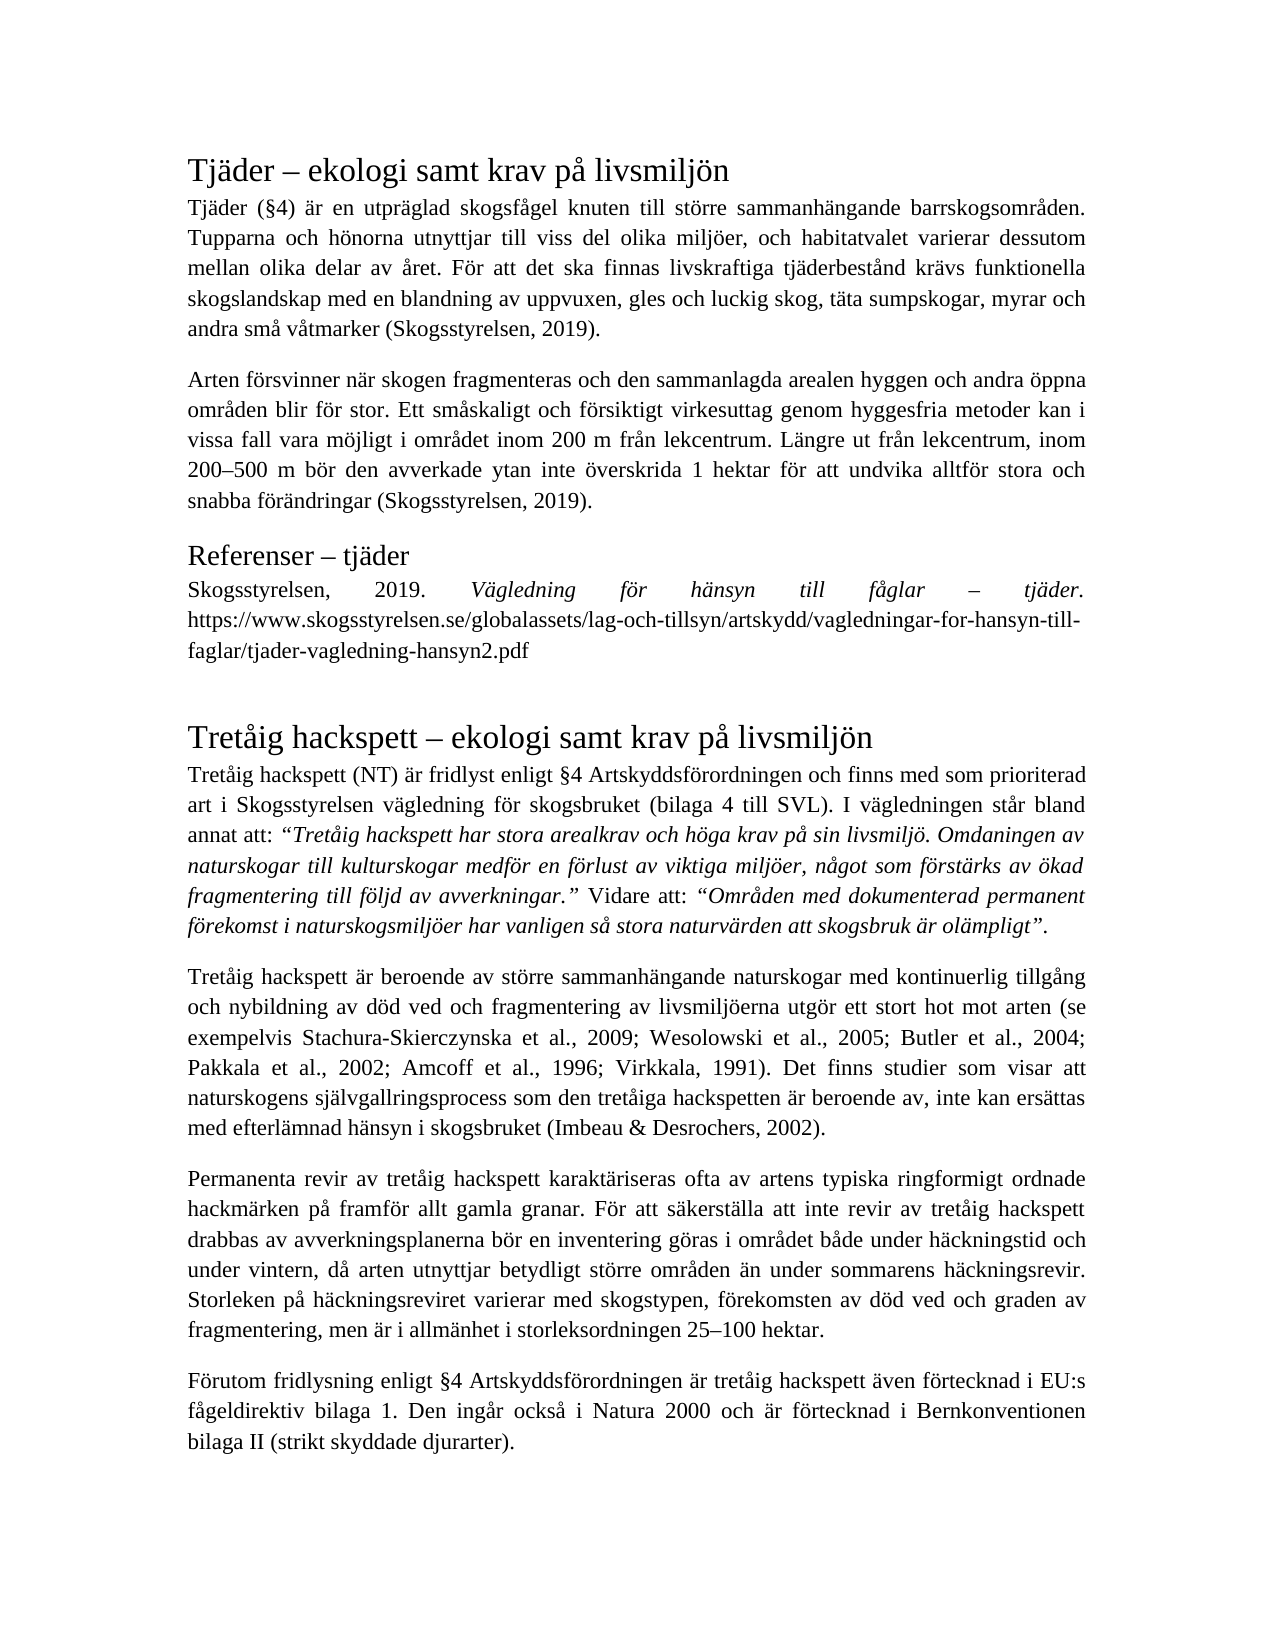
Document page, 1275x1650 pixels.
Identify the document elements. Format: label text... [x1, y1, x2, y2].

text Tretåig hackspett är beroende av större sammanhängande naturskogar med kontinuerlig tillgång och nybildning av död ved och fragmentering av livsmiljöerna utgör ett stort hot mot arten (se exempelvis Stachura-Skierczynska et al., 2009; Wesolowski et al., 2005; Butler et al., 2004; Pakkala et al., 2002; Amcoff et al., 1996; Virkkala, 1991). Det finns studier som visar att naturskogens självgallringsprocess som den tretåiga hackspetten är beroende av, inte kan ersättas med efterlämnad hänsyn i skogsbruket (Imbeau & Desrochers, 2002). [187, 963, 1087, 1141]
subtitle Tjäder – ekologi samt krav på livsmiljön [187, 150, 1087, 188]
text Skogsstyrelsen, 2019. Vägledning för hänsyn till fåglar – tjäder. https://www.skogsstyrelsen.se/globalassets/lag-och-tillsyn/artskydd/vagledningar-for-hansyn-till-faglar/tjader-vagledning-hansyn2.pdf [187, 576, 1087, 663]
subtitle Referenser – tjäder [187, 538, 1087, 571]
text Permanenta revir av tretåig hackspett karaktäriseras ofta av artens typiska ringformigt ordnade hackmärken på framför allt gamla granar. För att säkerställa att inte revir av tretåig hackspett drabbas av avverkningsplanerna bör en inventering göras i området både under häckningstid och under vintern, då arten utnyttjar betydligt större områden än under sommarens häckningsrevir. Storleken på häckningsreviret varierar med skogstypen, förekomsten av död ved och graden av fragmentering, men är i allmänhet i storleksordningen 25–100 hektar. [187, 1165, 1087, 1343]
text Arten försvinner när skogen fragmenteras och den sammanlagda arealen hyggen och andra öppna områden blir för stor. Ett småskaligt och försiktigt virkesuttag genom hyggesfria metoder kan i vissa fall vara möjligt i området inom 200 m från lekcentrum. Längre ut från lekcentrum, inom 200–500 m bör den avverkade ytan inte överskrida 1 hektar för att undvika alltför stora och snabba förändringar (Skogsstyrelsen, 2019). [187, 366, 1087, 513]
text Förutom fridlysning enligt §4 Artskyddsförordningen är tretåig hackspett även förtecknad i EU:s fågeldirektiv bilaga 1. Den ingår också i Natura 2000 och är förtecknad i Bernkonventionen bilaga II (strikt skyddade djurarter). [187, 1367, 1087, 1454]
subtitle Tretåig hackspett – ekologi samt krav på livsmiljön [187, 717, 1087, 755]
text Tretåig hackspett (NT) är fridlyst enligt §4 Artskyddsförordningen och finns med som prioriterad art i Skogsstyrelsen vägledning för skogsbruket (bilaga 4 till SVL). I vägledningen står bland annat att: “Tretåig hackspett har stora arealkrav och höga krav på sin livsmiljö. Omdaningen av naturskogar till kulturskogar medför en förlust av viktiga miljöer, något som förstärks av ökad fragmentering till följd av avverkningar.” Vidare att: “Områden med dokumenterad permanent förekomst i naturskogsmiljöer har vanligen så stora naturvärden att skogsbruk är olämpligt”. [187, 761, 1087, 938]
text Tjäder (§4) är en utpräglad skogsfågel knuten till större sammanhängande barrskogsområden. Tupparna och hönorna utnyttjar till viss del olika miljöer, och habitatvalet varierar dessutom mellan olika delar av året. För att det ska finnas livskraftiga tjäderbestånd krävs funktionella skogslandskap med en blandning av uppvuxen, gles och luckig skog, täta sumpskogar, myrar och andra små våtmarker (Skogsstyrelsen, 2019). [187, 194, 1087, 341]
